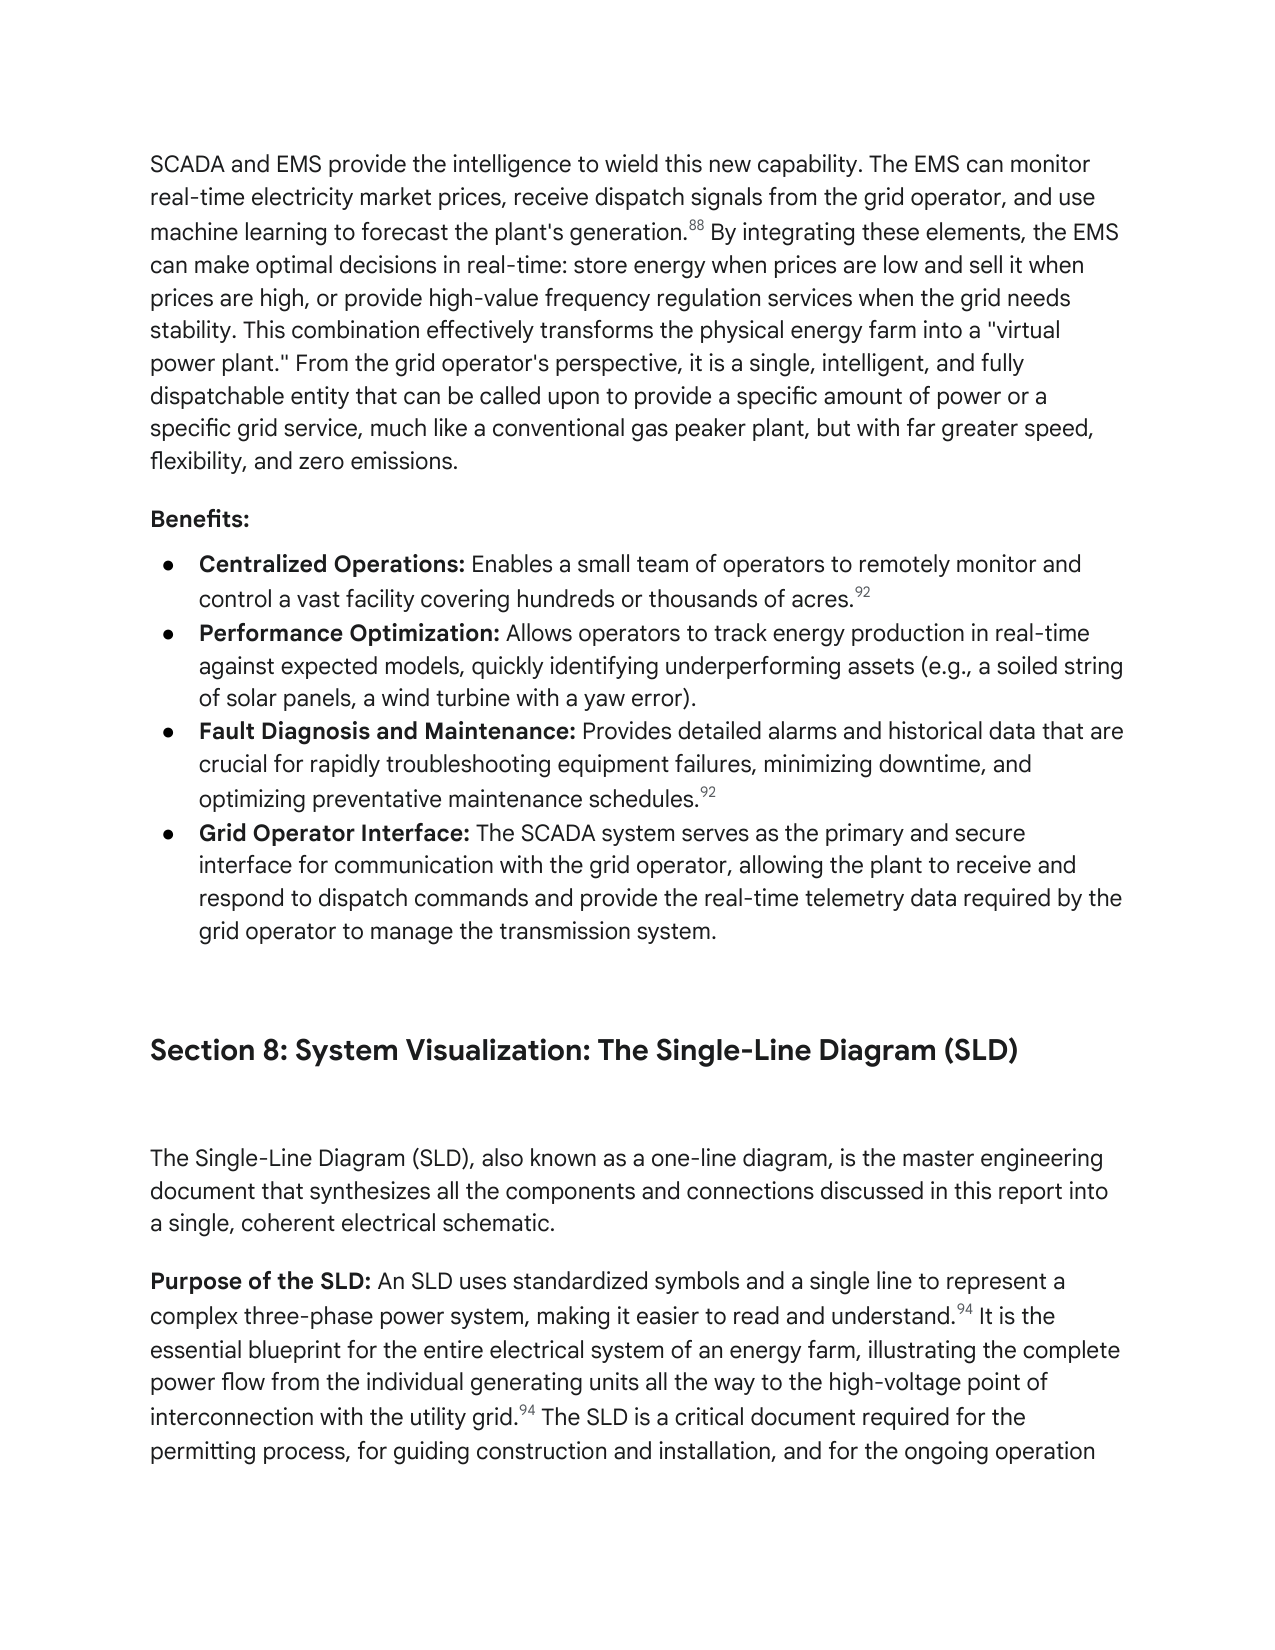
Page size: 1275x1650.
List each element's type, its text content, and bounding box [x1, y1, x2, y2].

subtitle Section 8: System Visualization: The Single-Line Diagram (SLD) [150, 1032, 1125, 1069]
text The Single-Line Diagram (SLD), also known as a one-line diagram, is the master engineering document that synthesizes all the components and connections discussed in this report into a single, coherent electrical schematic. [150, 1144, 1125, 1238]
list Performance Optimization: Allows operators to track energy production in real-time against expected models, quickly identifying underperforming assets (e.g., a soiled string of solar panels, a wind turbine with a yaw error). [161, 619, 1125, 713]
list Fault Diagnosis and Maintenance: Provides detailed alarms and historical data that are crucial for rapidly troubleshooting equipment failures, minimizing downtime, and optimizing preventative maintenance schedules.92 [161, 717, 1125, 814]
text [150, 1267, 1125, 1466]
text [150, 150, 1125, 476]
list Centralized Operations: Enables a small team of operators to remotely monitor and control a vast facility covering hundreds or thousands of acres.92 [161, 550, 1125, 615]
list Grid Operator Interface: The SCADA system serves as the primary and secure interface for communication with the grid operator, allowing the plant to receive and respond to dispatch commands and provide the real-time telemetry data required by the grid operator to manage the transmission system. [161, 819, 1125, 946]
text Benefits: [150, 505, 1125, 534]
